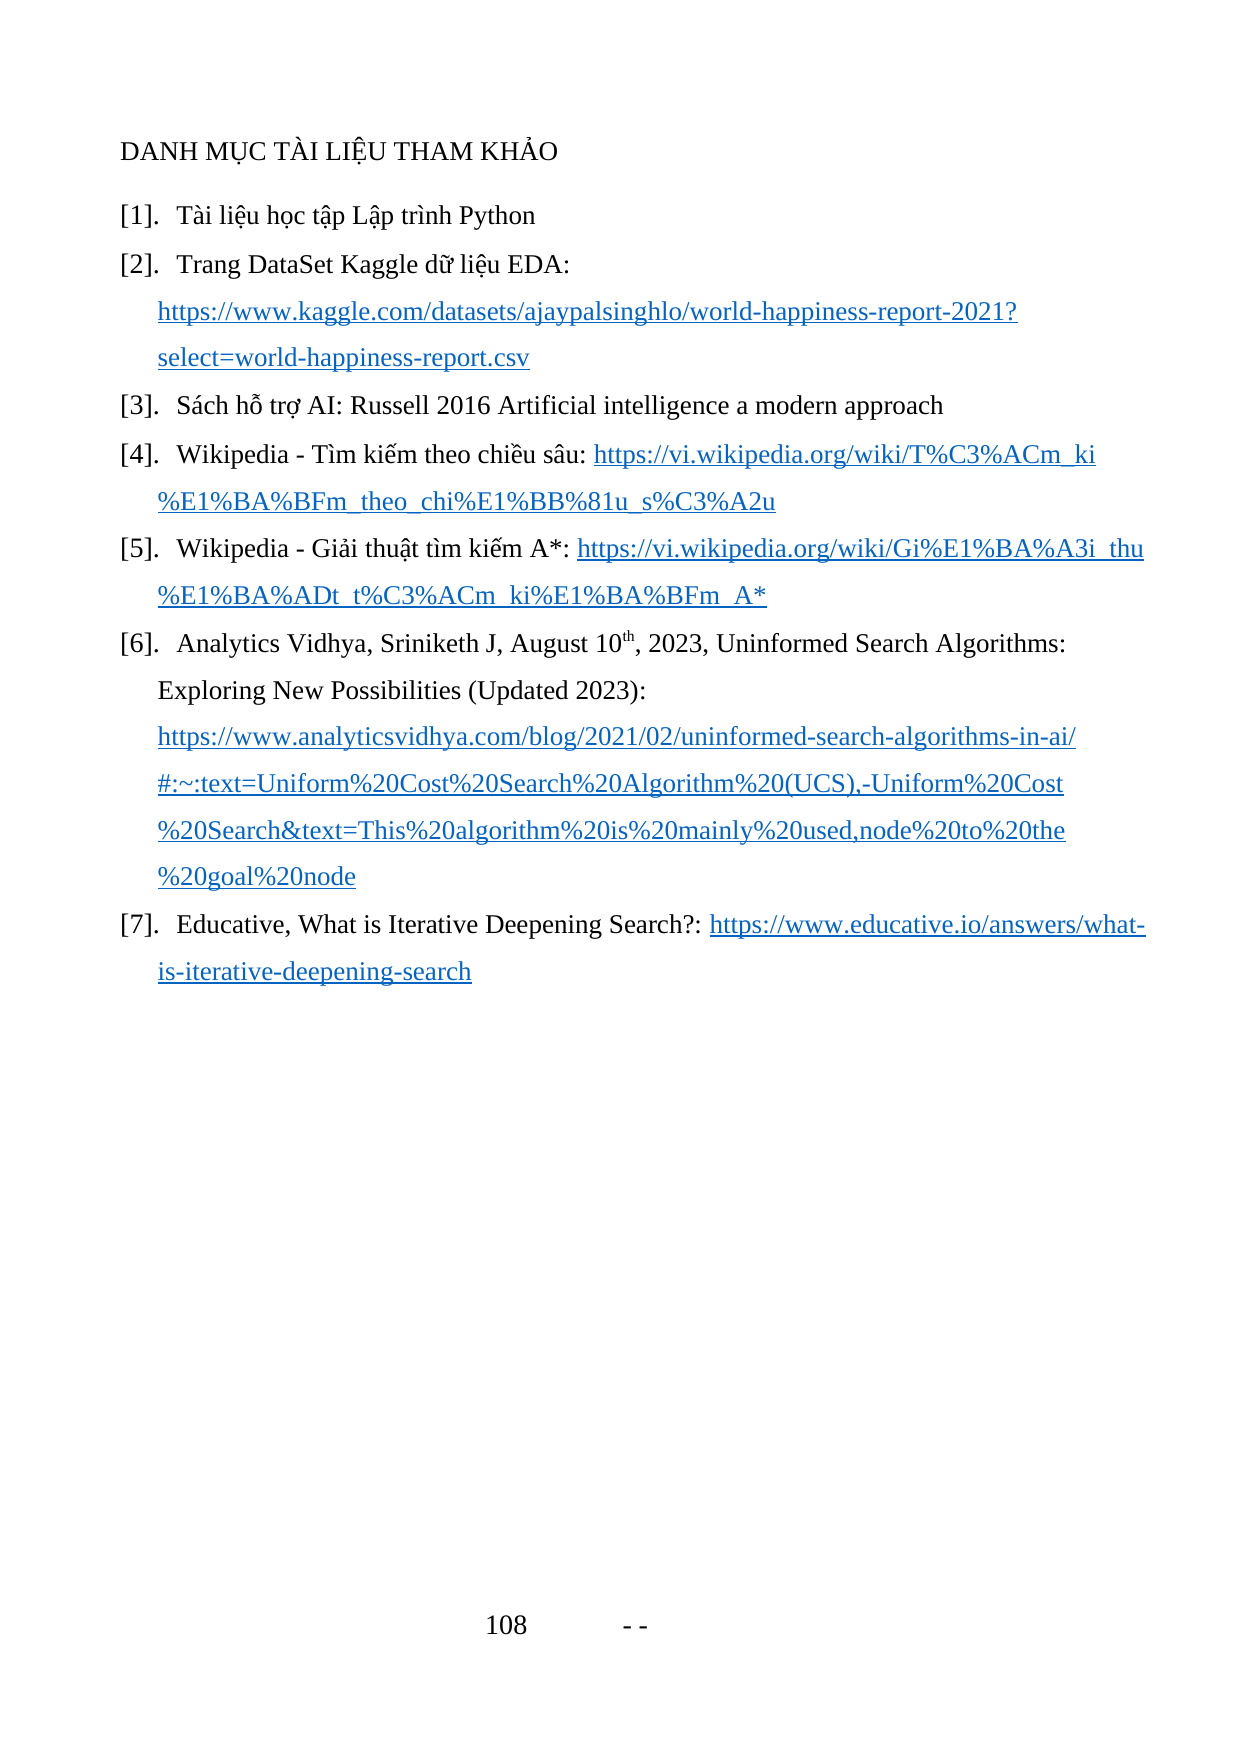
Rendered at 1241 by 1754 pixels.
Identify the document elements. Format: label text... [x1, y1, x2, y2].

list Tài liệu học tập Lập trình Python [120, 198, 1150, 231]
list Trang DataSet Kaggle dữ liệu EDA: https://www.kaggle.com/datasets/ajaypalsinghlo/world-happiness-report-2021?select=world-happiness-report.csv [120, 247, 1150, 373]
list Analytics Vidhya, Sriniketh J, August 10th, 2023, Uninformed Search Algorithms: Exploring New Possibilities (Updated 2023): https://www.analyticsvidhya.com/blog/2021/02/uninformed-search-algorithms-in-ai/#:~:text=Uniform%20Cost%20Search%20Algorithm%20(UCS),-Uniform%20Cost%20Search&text=This%20algorithm%20is%20mainly%20used,node%20to%20the%20goal%20node [120, 626, 1150, 892]
list Wikipedia - Giải thuật tìm kiếm A*: https://vi.wikipedia.org/wiki/Gi%E1%BA%A3i_thu%E1%BA%ADt_t%C3%ACm_ki%E1%BA%BFm_A* [120, 531, 1150, 610]
list Educative, What is Iterative Deepening Search?: https://www.educative.io/answers/what-is-iterative-deepening-search [120, 907, 1150, 986]
text DANH MỤC TÀI LIỆU THAM KHẢO [120, 135, 1150, 166]
list Sách hỗ trợ AI: Russell 2016 Artificial intelligence a modern approach [120, 388, 1150, 421]
list Wikipedia - Tìm kiếm theo chiều sâu: https://vi.wikipedia.org/wiki/T%C3%ACm_ki%E1%BA%BFm_theo_chi%E1%BB%81u_s%C3%A2u [120, 437, 1150, 516]
